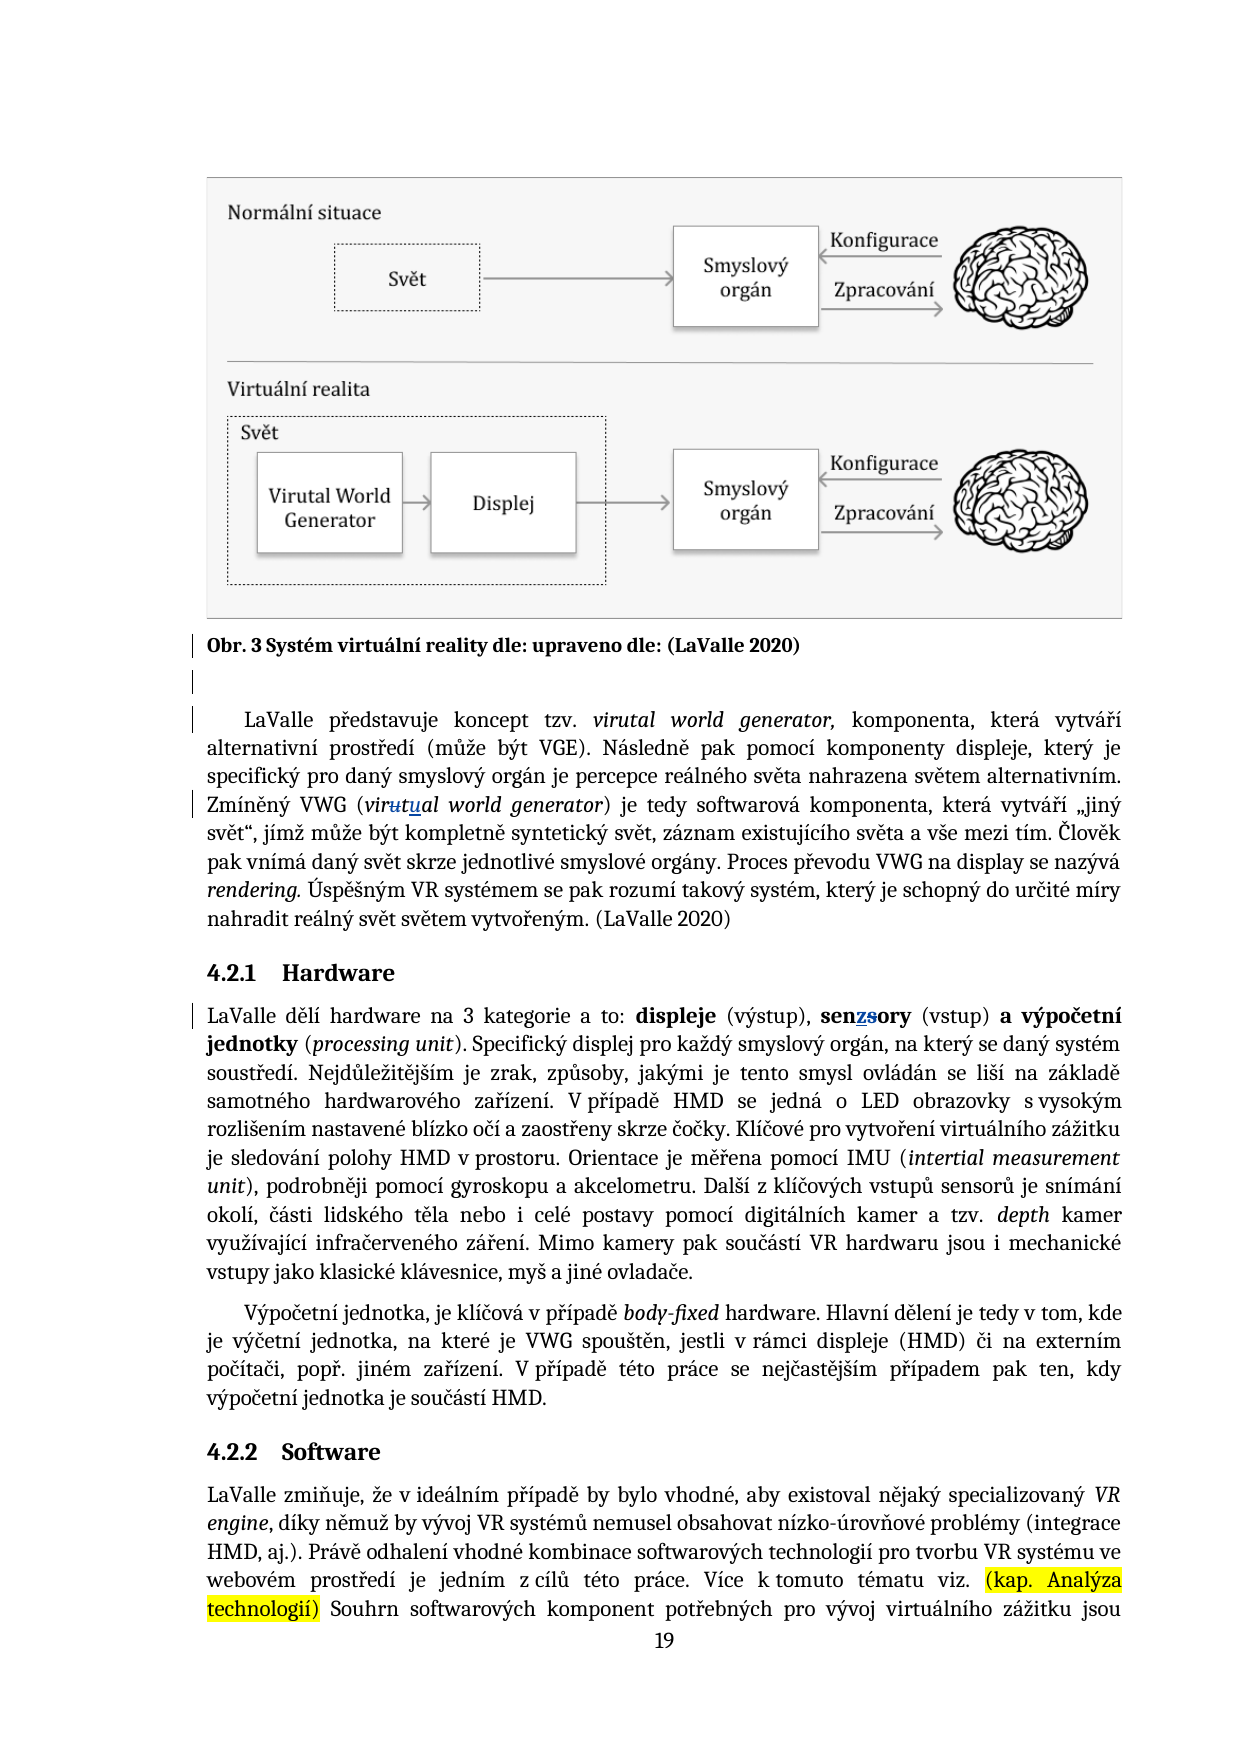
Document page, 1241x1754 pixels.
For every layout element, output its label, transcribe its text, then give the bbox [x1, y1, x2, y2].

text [207, 1482, 1122, 1622]
text Obr. 3 Systém virtuální reality dle: upraveno dle: (LaValle 2020) [207, 633, 1122, 657]
text Výpočetní jednotka, je klíčová v případě body-fixed hardware. Hlavní dělení je tedy v tom, kde je výčetní jednotka, na které je VWG spouštěn, jestli v rámci displeje (HMD) či na externím počítači, popř. jiném zařízení. V případě této práce se nejčastějším případem pak ten, kdy výpočetní jednotka je součástí HMD. [207, 1299, 1122, 1411]
picture [206, 177, 1123, 619]
text LaValle dělí hardware na 3 kategorie a to: displeje (výstup), senory (vstup) a výpočetní jednotky (processing unit). Specifický displej pro každý smyslový orgán, na který se daný systém soustředí. Nejdůležitějším je zrak, způsoby, jakými je tento smysl ovládán se liší na základě samotného hardwarového zařízení. V případě HMD se jedná o LED obrazovky s vysokým rozlišením nastavené blízko očí a zaostřeny skrze čočky. Klíčové pro vytvoření virtuálního zážitku je sledování polohy HMD v prostoru. Orientace je měřena pomocí IMU (intertial measurement unit), podrobněji pomocí gyroskopu a akcelometru. Další z klíčových vstupů sensorů je snímání okolí, části lidského těla nebo i celé postavy pomocí digitálních kamer a tzv. depth kamer využívající infračerveného záření. Mimo kamery pak součástí VR hardwaru jsou i mechanické vstupy jako klasické klávesnice, myš a jiné ovladače. [207, 1002, 1122, 1285]
subtitle Software [207, 1438, 1122, 1467]
text LaValle představuje koncept tzv. virutal world generator, komponenta, která vytváří alternativní prostředí (může být VGE). Následně pak pomocí komponenty displeje, který je specifický pro daný smyslový orgán je percepce reálného světa nahrazena světem alternativním. Zmíněný VWG (virtal world generator) je tedy softwarová komponenta, která vytváří „jiný svět“, jímž může být kompletně syntetický svět, záznam existujícího světa a vše mezi tím. Člověk pak vnímá daný svět skrze jednotlivé smyslové orgány. Proces převodu VWG na display se nazývá rendering. Úspěšným VR systémem se pak rozumí takový systém, který je schopný do určité míry nahradit reálný svět světem vytvořeným. (LaValle 2020) [207, 706, 1122, 932]
subtitle Hardware [207, 959, 1122, 988]
